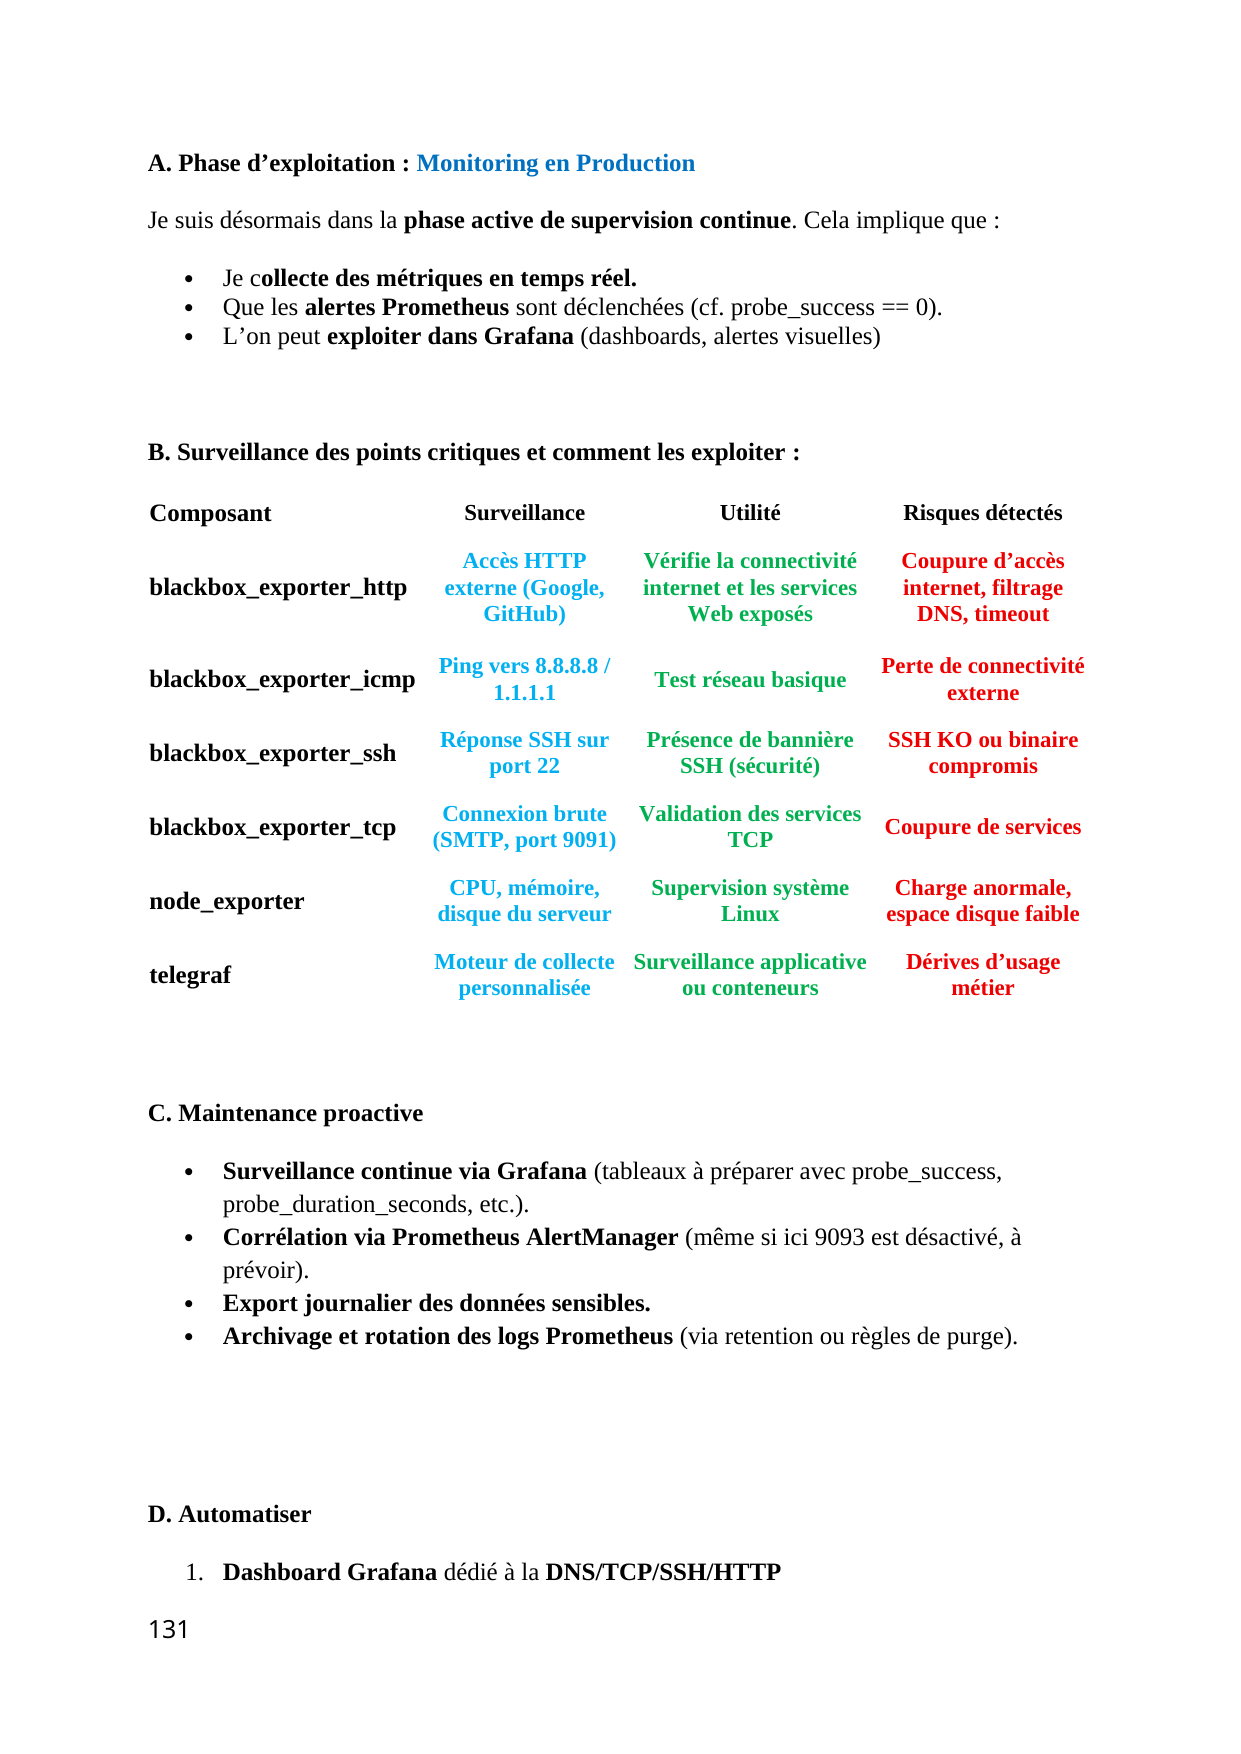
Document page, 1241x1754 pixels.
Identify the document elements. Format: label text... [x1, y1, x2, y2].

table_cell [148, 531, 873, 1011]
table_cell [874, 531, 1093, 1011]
text B. Surveillance des points critiques et comment les exploiter : [148, 437, 1093, 466]
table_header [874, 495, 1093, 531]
text A. Phase d’exploitation : Monitoring en Production [148, 148, 1093, 176]
list Surveillance continue via Grafana (tableaux à préparer avec probe_success, probe_duration_seconds, etc.). [185, 1156, 1093, 1218]
list Archivage et rotation des logs Prometheus (via retention ou règles de purge). [185, 1321, 1093, 1350]
list L’on peut exploiter dans Grafana (dashboards, alertes visuelles) [185, 321, 1093, 350]
list Export journalier des données sensibles. [185, 1288, 1093, 1317]
text C. Maintenance proactive [148, 1098, 1093, 1127]
text Je suis désormais dans la phase active de supervision continue. Cela implique que : [148, 206, 1093, 234]
list Corrélation via Prometheus AlertManager (même si ici 9093 est désactivé, à prévoir). [185, 1222, 1093, 1284]
text D. Automatiser [148, 1499, 1093, 1528]
list Je collecte des métriques en temps réel. [185, 263, 1093, 292]
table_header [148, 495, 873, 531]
list Dashboard Grafana dédié à la DNS/TCP/SSH/HTTP [185, 1557, 1093, 1586]
list Que les alertes Prometheus sont déclenchées (cf. probe_success == 0). [185, 292, 1093, 321]
